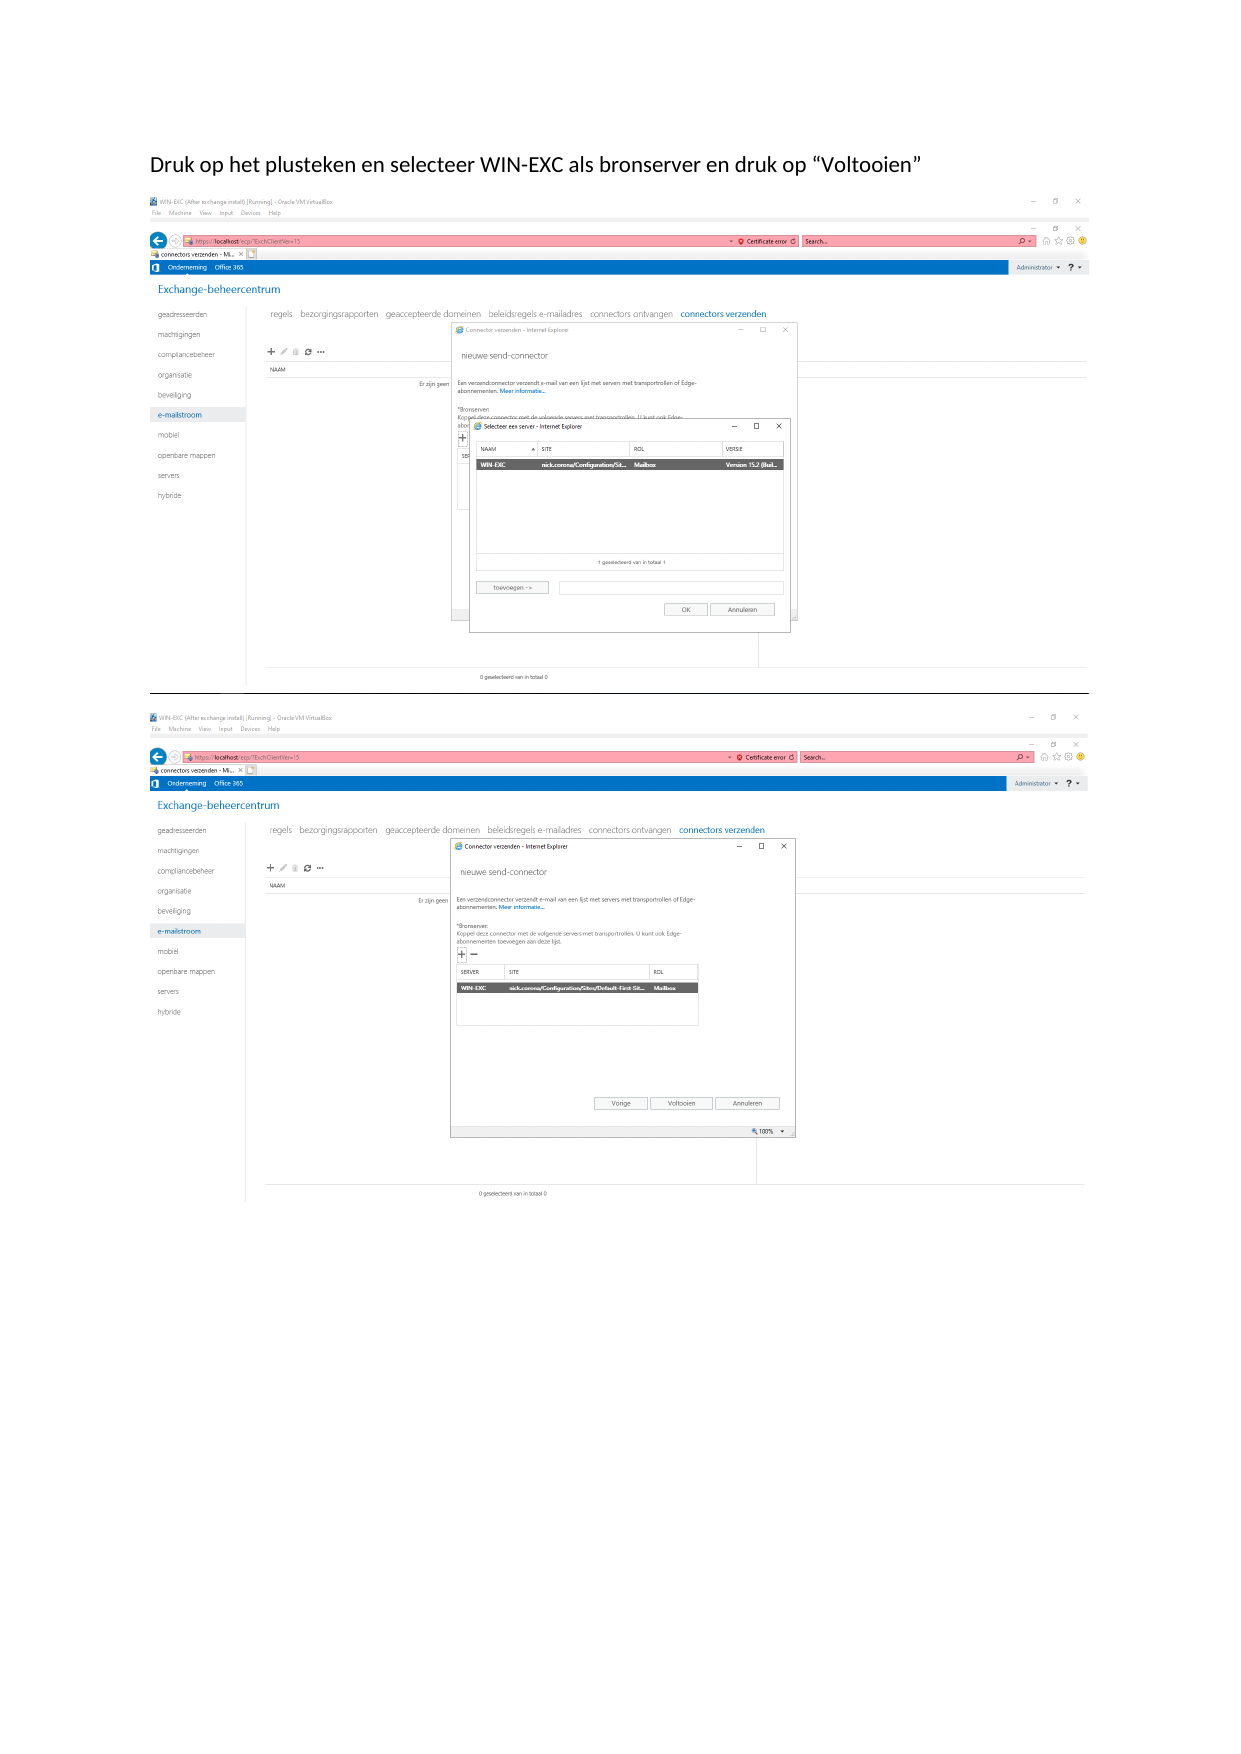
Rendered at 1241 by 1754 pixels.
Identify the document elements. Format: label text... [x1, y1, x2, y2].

picture [150, 196, 1090, 694]
text Druk op het plusteken en selecteer WIN-EXC als bronserver en druk op “Voltooien” [150, 150, 1090, 178]
picture [150, 712, 1088, 1209]
